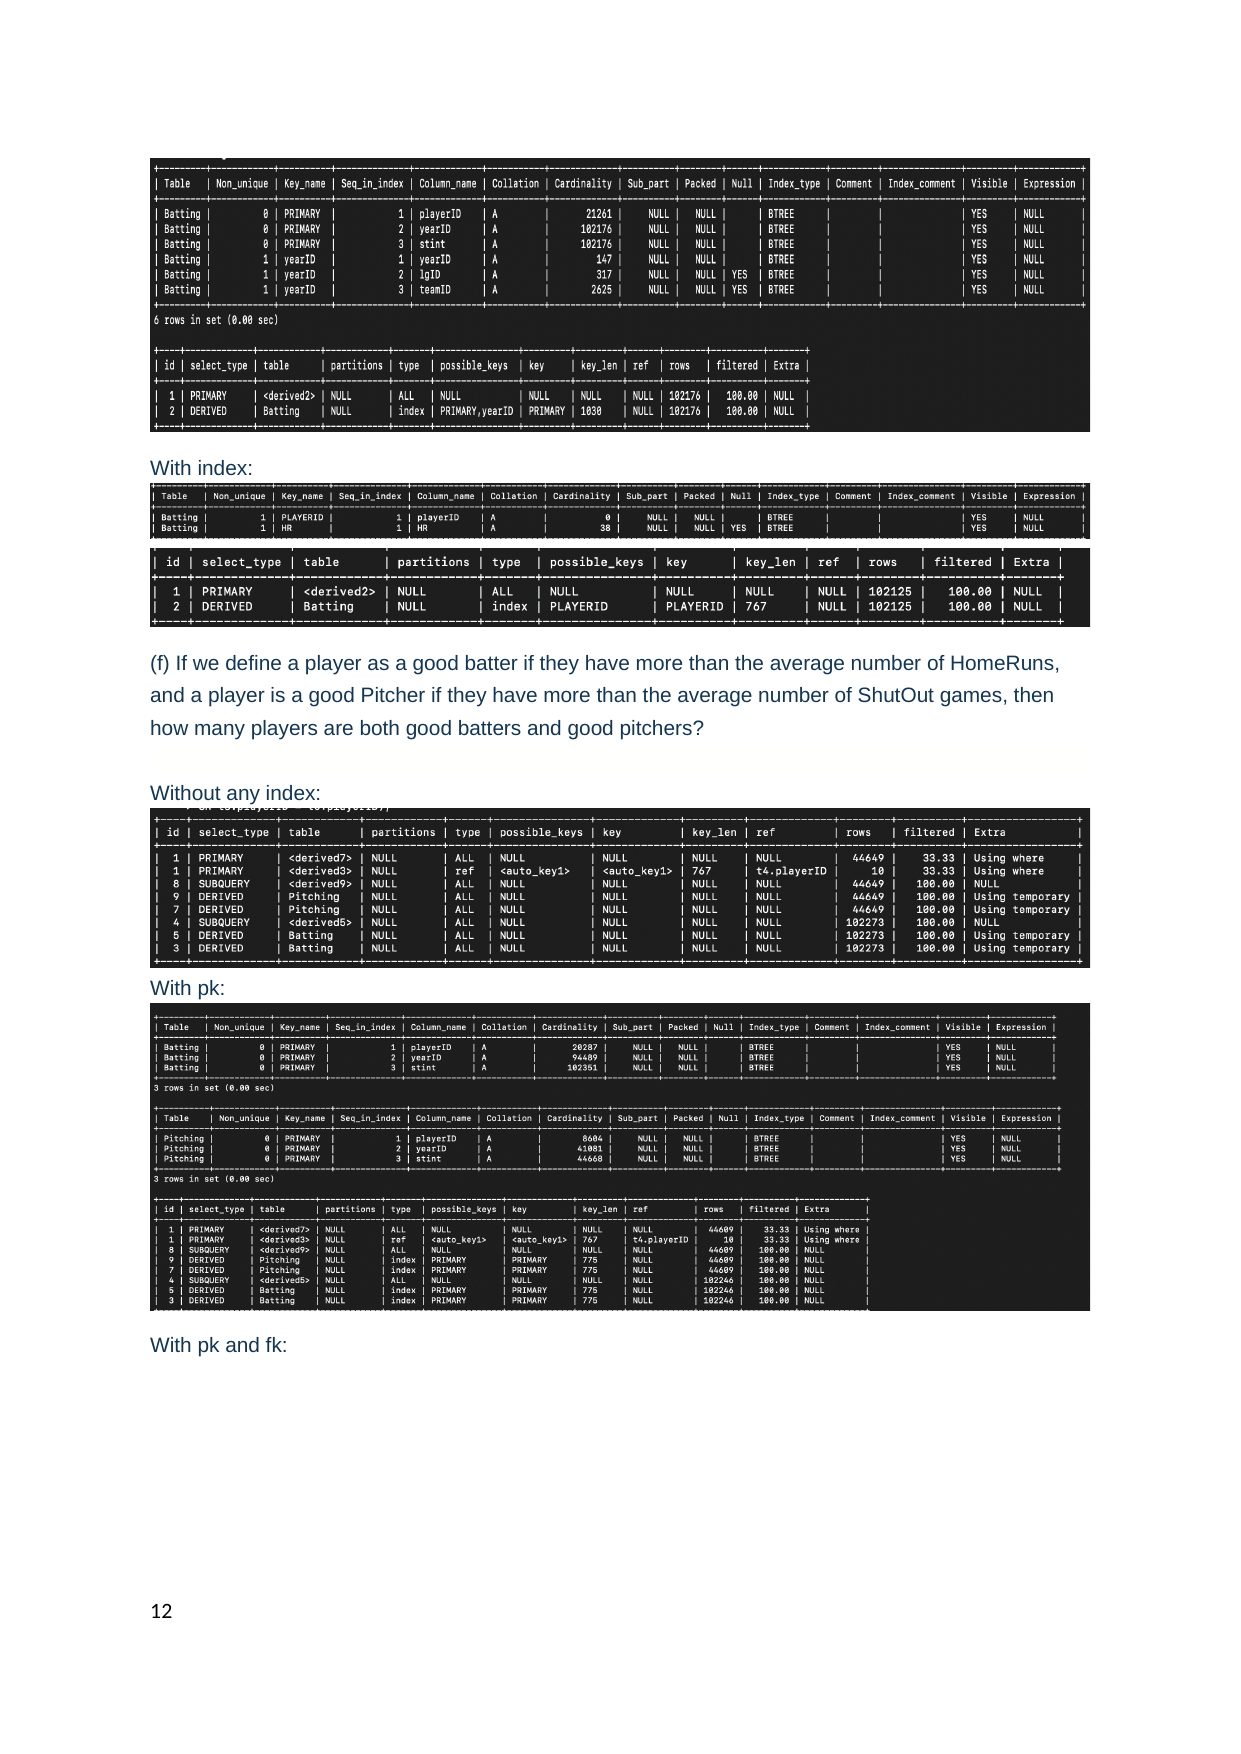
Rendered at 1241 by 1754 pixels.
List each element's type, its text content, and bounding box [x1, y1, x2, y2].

picture [150, 1003, 1091, 1311]
text (f) If we define a player as a good batter if they have more than the average number of HomeRuns, and a player is a good Pitcher if they have more than the average number of ShutOut games, then how many players are both good batters and good pitchers? [150, 646, 1090, 744]
text Without any index: [150, 776, 1090, 808]
picture [150, 158, 1091, 432]
text With pk and fk: [150, 1329, 1090, 1361]
picture [150, 808, 1091, 968]
text With pk: [150, 971, 1090, 1003]
picture [150, 483, 1091, 539]
picture [150, 548, 1091, 627]
text With index: [150, 451, 1090, 483]
